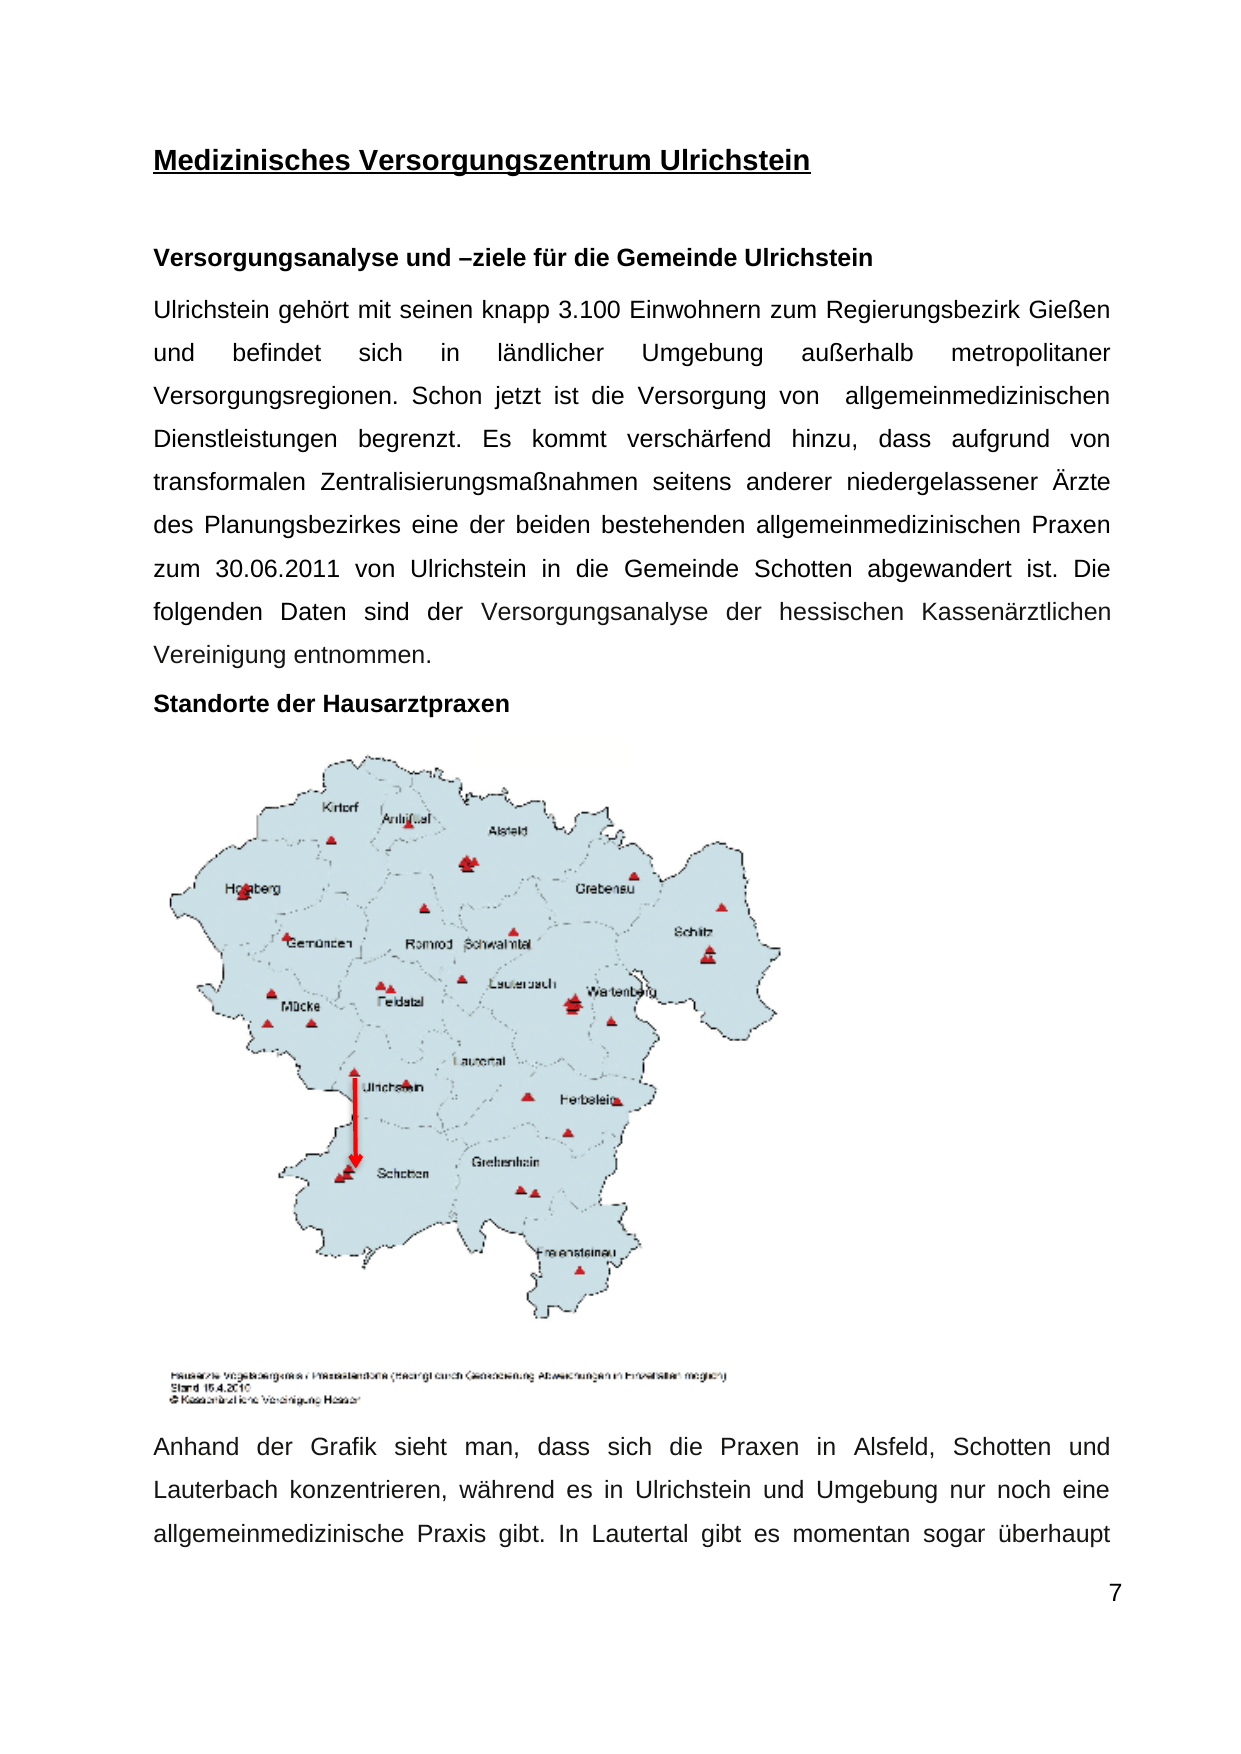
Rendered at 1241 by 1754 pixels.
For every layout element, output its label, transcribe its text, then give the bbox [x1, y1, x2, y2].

subtitle Medizinisches Versorgungszentrum Ulrichstein [153, 143, 1122, 177]
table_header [153, 284, 1118, 1552]
subtitle Versorgungsanalyse und –ziele für die Gemeinde Ulrichstein [153, 243, 1122, 272]
